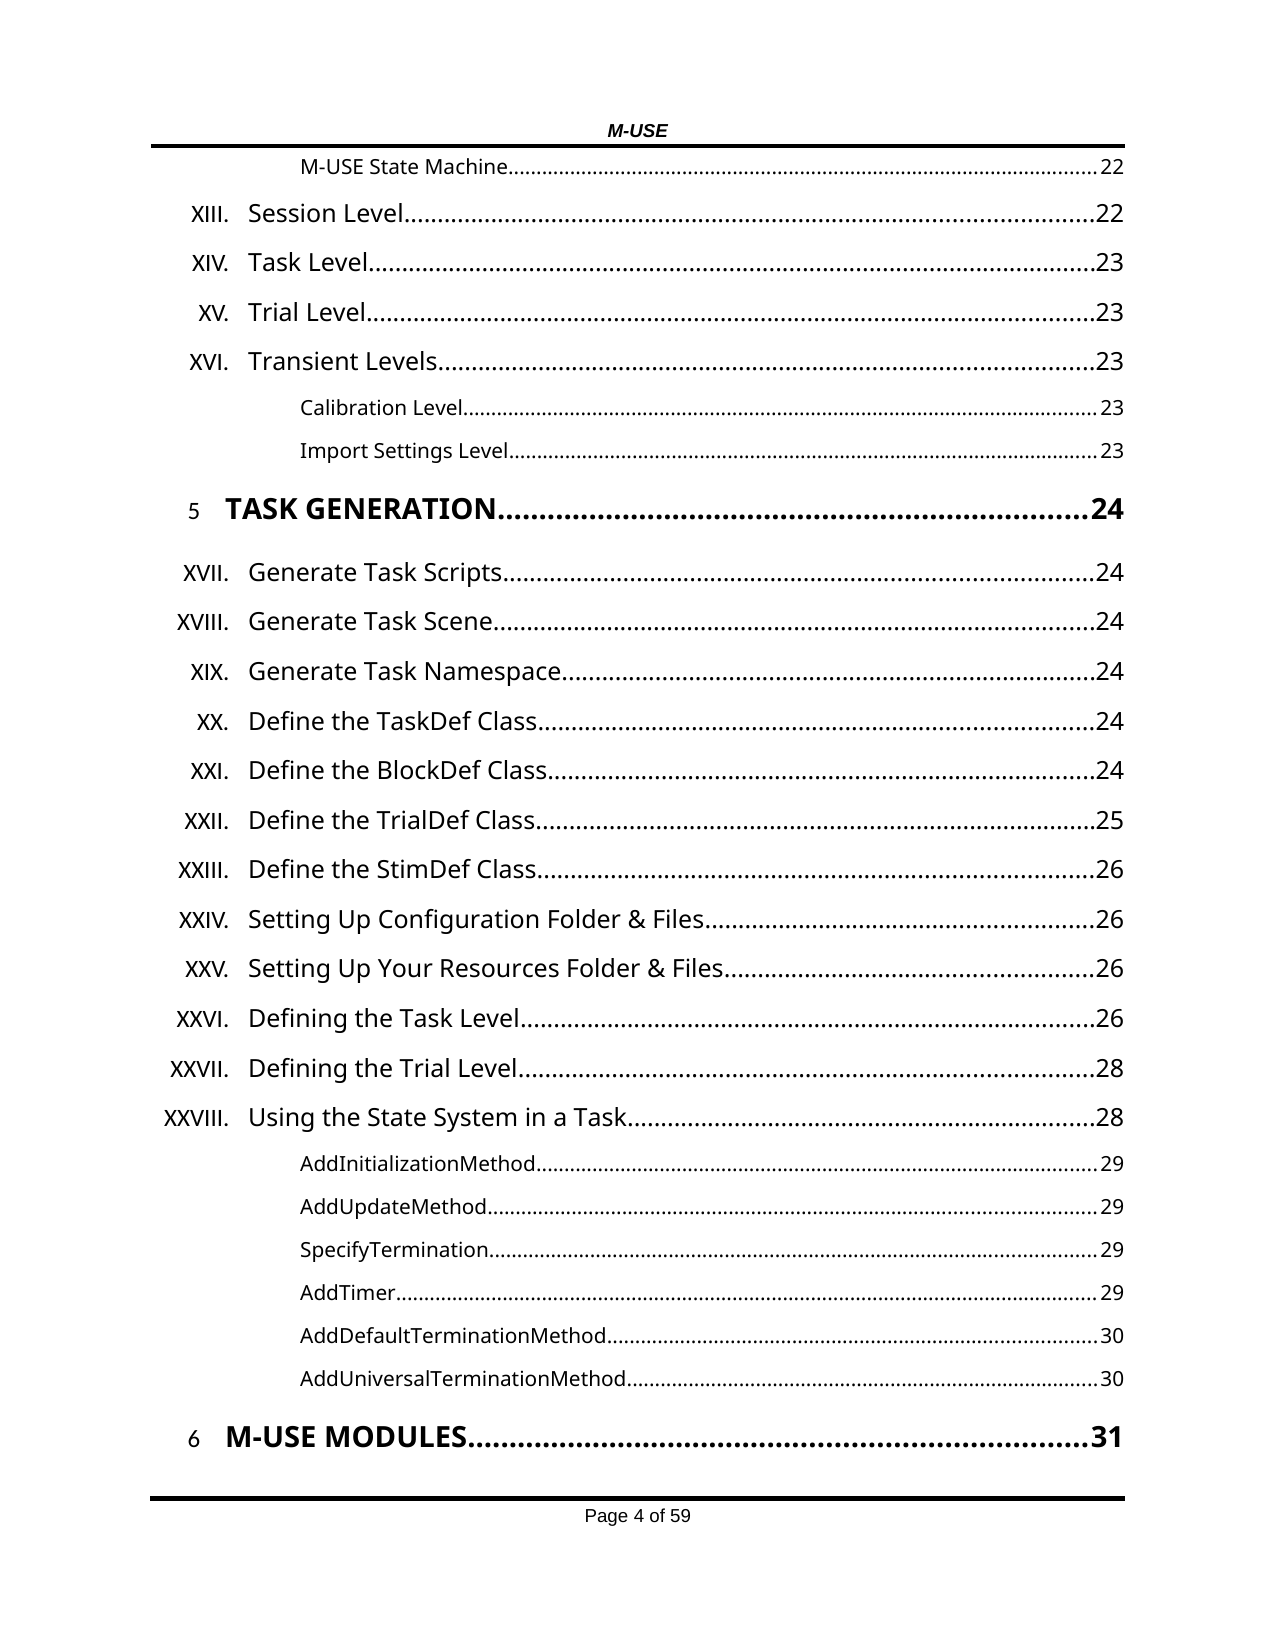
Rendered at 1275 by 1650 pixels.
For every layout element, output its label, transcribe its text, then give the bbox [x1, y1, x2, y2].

text Task Generation 24 [187, 488, 1125, 528]
text M-USE State Machine 22 [300, 152, 1125, 181]
text Defining the Task Level 26 [229, 1001, 1125, 1035]
text Generate Task Scripts 24 [229, 554, 1125, 588]
text Setting Up Your Resources Folder & Files 26 [229, 951, 1125, 985]
text Calibration Level 23 [300, 393, 1125, 422]
text AddDefaultTerminationMethod 30 [300, 1321, 1125, 1350]
text AddTimer 29 [300, 1278, 1125, 1307]
text SpecifyTermination 29 [300, 1235, 1125, 1264]
text Define the TrialDef Class 25 [229, 802, 1125, 836]
text Using the State System in a Task 28 [229, 1100, 1125, 1134]
text Setting Up Configuration Folder & Files 26 [229, 901, 1125, 936]
text AddInitializationMethod 29 [300, 1149, 1125, 1178]
text Task Level 23 [229, 245, 1125, 279]
text Generate Task Namespace 24 [229, 653, 1125, 688]
text Import Settings Level 23 [300, 437, 1125, 465]
text Trial Level 23 [229, 294, 1125, 328]
text Define the TaskDef Class 24 [229, 703, 1125, 737]
text Transient Levels 23 [229, 344, 1125, 378]
text Define the StimDef Class 26 [229, 852, 1125, 886]
text AddUniversalTerminationMethod 30 [300, 1364, 1125, 1393]
text Generate Task Scene 24 [229, 604, 1125, 638]
text Session Level 22 [229, 195, 1125, 229]
text AddUpdateMethod 29 [300, 1192, 1125, 1221]
text Defining the Trial Level 28 [229, 1050, 1125, 1084]
text M-USE Modules 31 [187, 1416, 1125, 1456]
text Define the BlockDef Class 24 [229, 753, 1125, 787]
